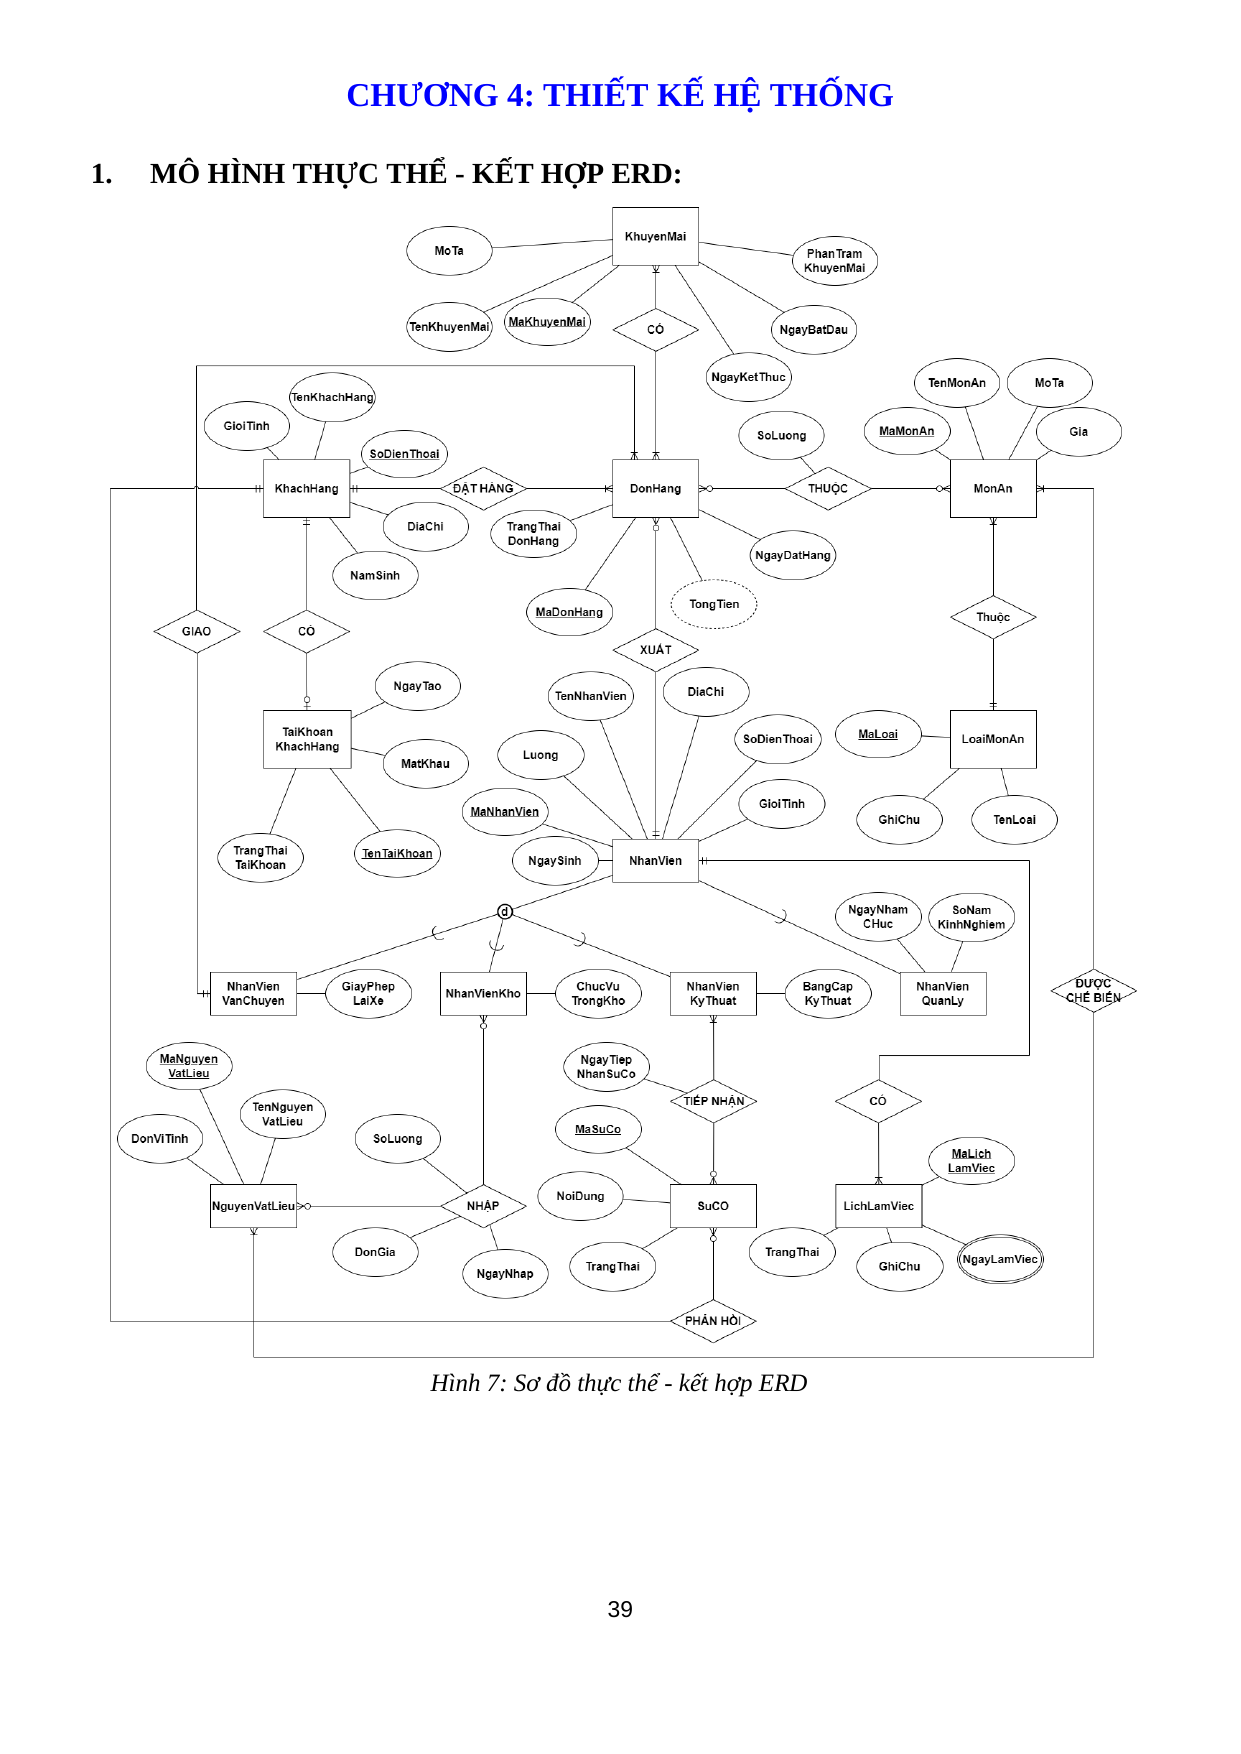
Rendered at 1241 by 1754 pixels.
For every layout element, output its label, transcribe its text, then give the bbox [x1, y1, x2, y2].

subtitle MÔ HÌNH THỰC THỂ - KẾT HỢP ERD: [112, 157, 1165, 190]
text Hình 7: Sơ đồ thực thể - kết hợp ERD [75, 1368, 1165, 1397]
picture [103, 207, 1137, 1365]
subtitle CHƯƠNG 4: THIẾT KẾ HỆ THỐNG [75, 75, 1165, 113]
